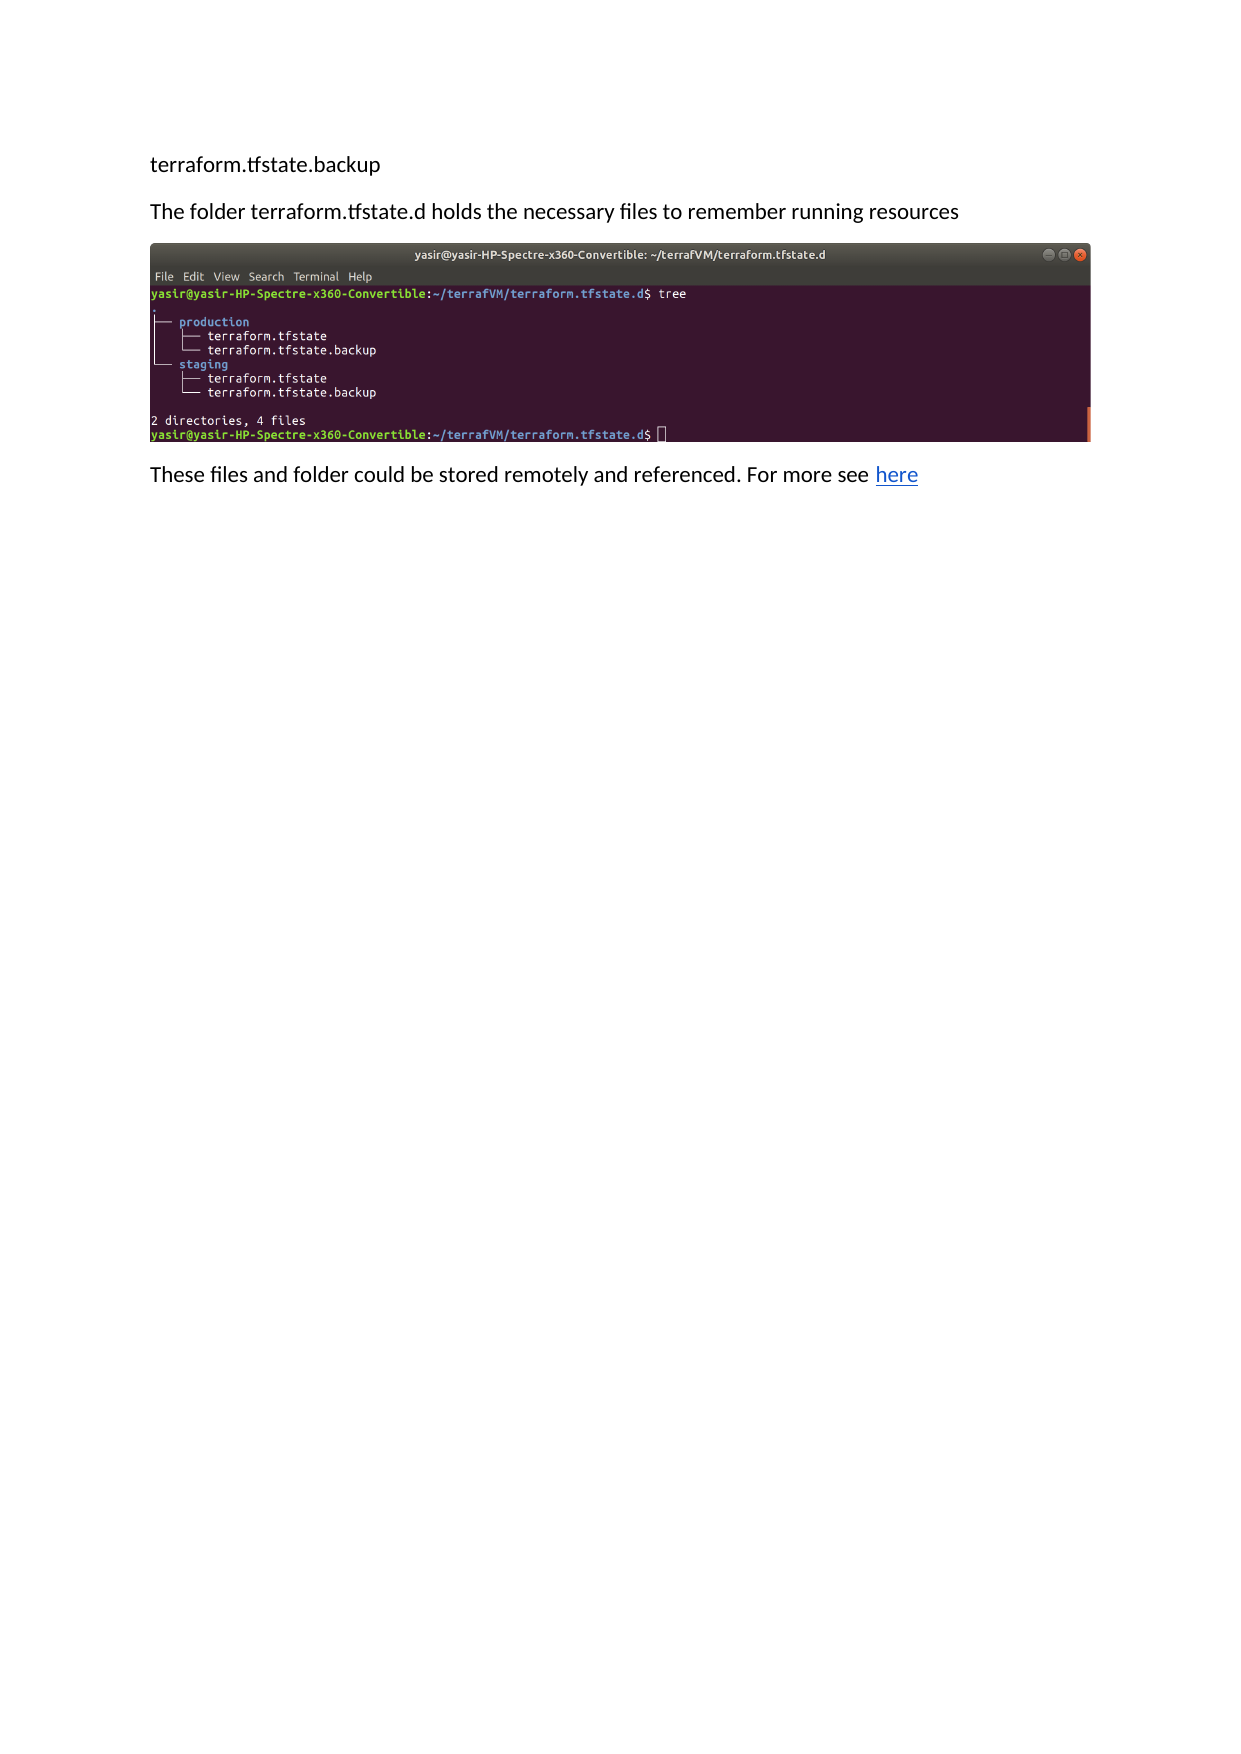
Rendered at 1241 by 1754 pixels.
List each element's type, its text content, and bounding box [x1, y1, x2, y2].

picture [150, 243, 1091, 442]
text These files and folder could be stored remotely and referenced. For more see here [150, 461, 1090, 488]
text terraform.tfstate.backup [150, 150, 1090, 178]
text The folder terraform.tfstate.d holds the necessary files to remember running resources [150, 197, 1090, 225]
